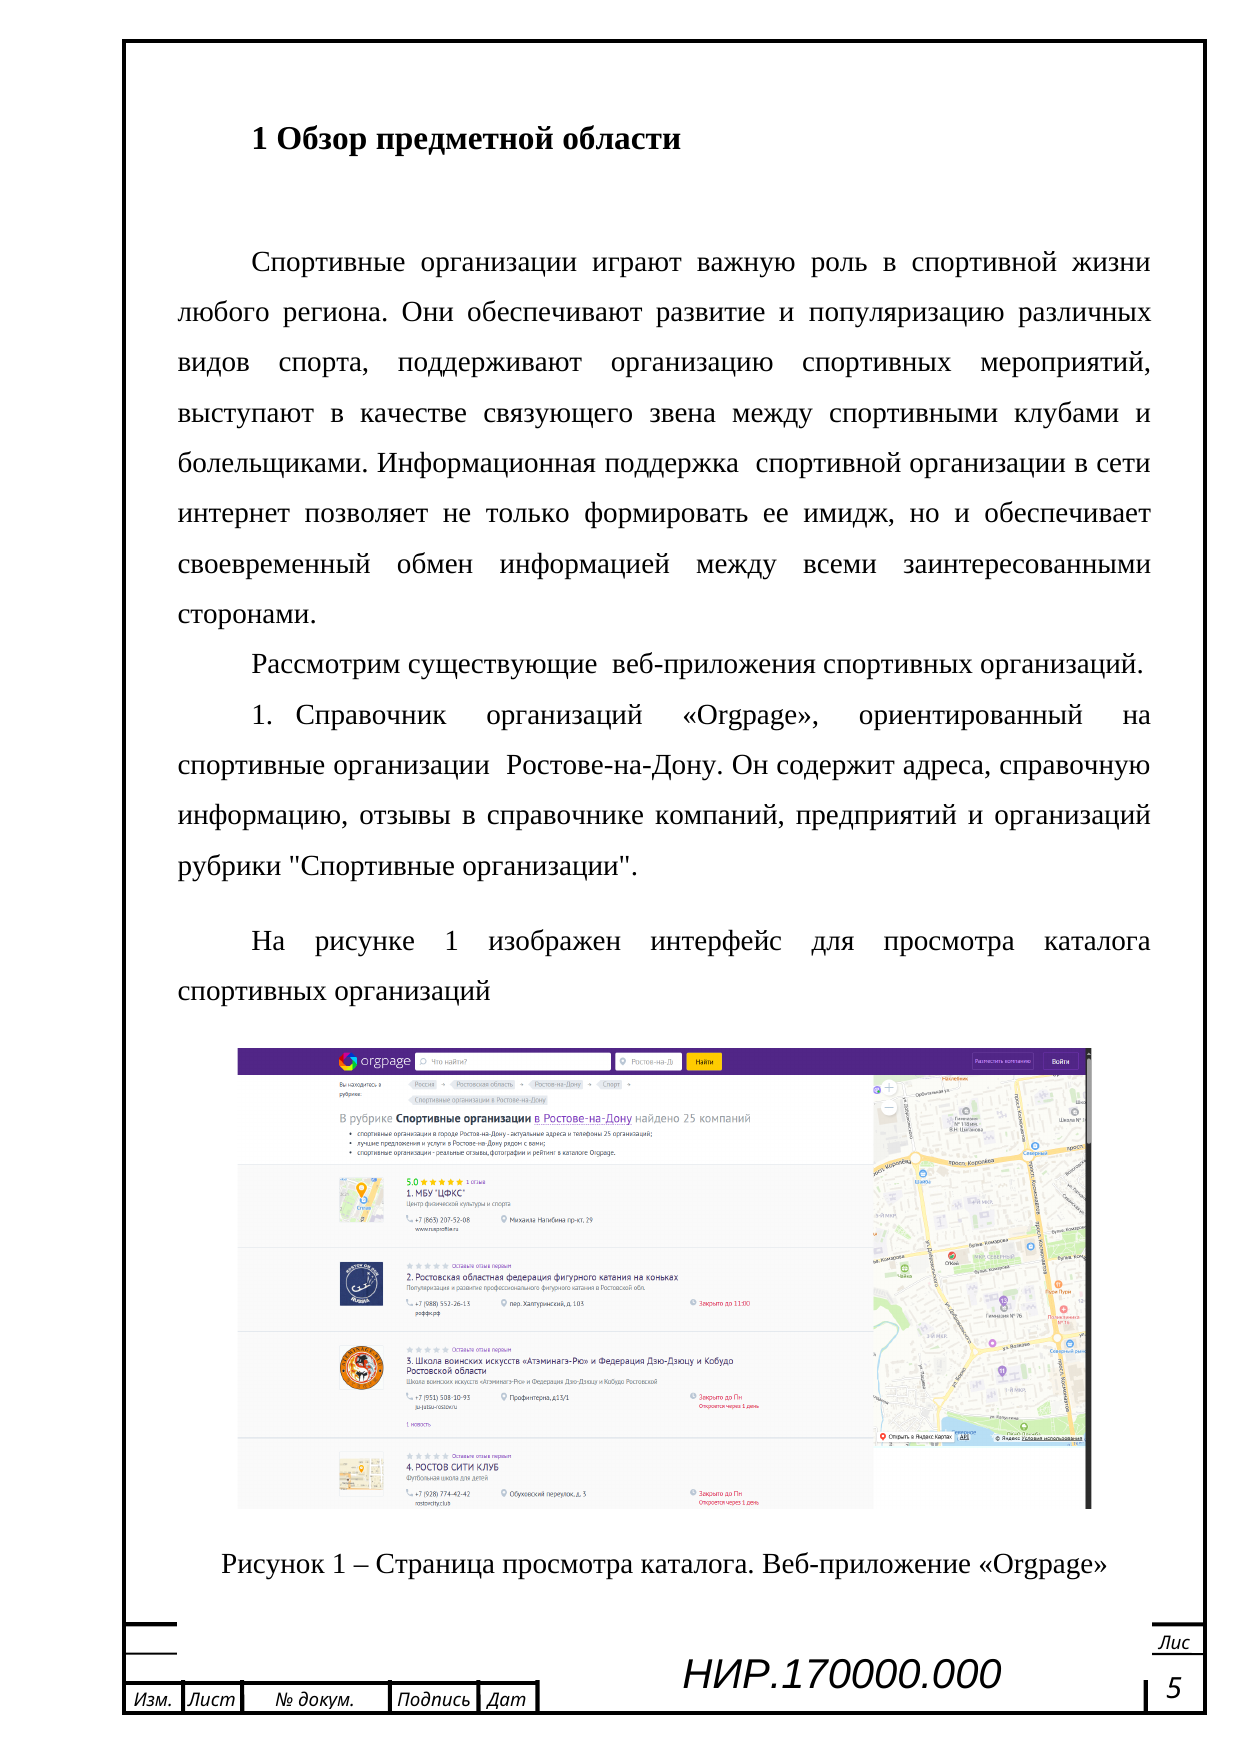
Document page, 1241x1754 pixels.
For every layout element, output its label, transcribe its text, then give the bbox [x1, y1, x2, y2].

text Спортивные организации играют важную роль в спортивной жизни любого региона. Они обеспечивают развитие и популяризацию различных видов спорта, поддерживают организацию спортивных мероприятий, выступают в качестве связующего звена между спортивными клубами и болельщиками. Информационная поддержка спортивной организации в сети интернет позволяет не только формировать ее имидж, но и обеспечивает своевременный обмен информацией между всеми заинтересованными сторонами. [177, 244, 1152, 630]
text Рисунок 1 – Страница просмотра каталога. Веб-приложение «Orgpage» [177, 1546, 1152, 1580]
list На рисунке 1 изображен интерфейс для просмотра каталога спортивных организаций [177, 923, 1152, 1007]
picture [237, 1048, 1092, 1509]
list Справочник организаций «Orgpage», ориентированный на спортивные организации Ростове-на-Дону. Он содержит адреса, справочную информацию, отзывы в справочнике компаний, предприятий и организаций рубрики "Спортивные организации". [177, 697, 1152, 881]
subtitle 1 Обзор предметной области [177, 118, 1152, 156]
text Рассмотрим существующие веб-приложения спортивных организаций. [177, 646, 1152, 680]
